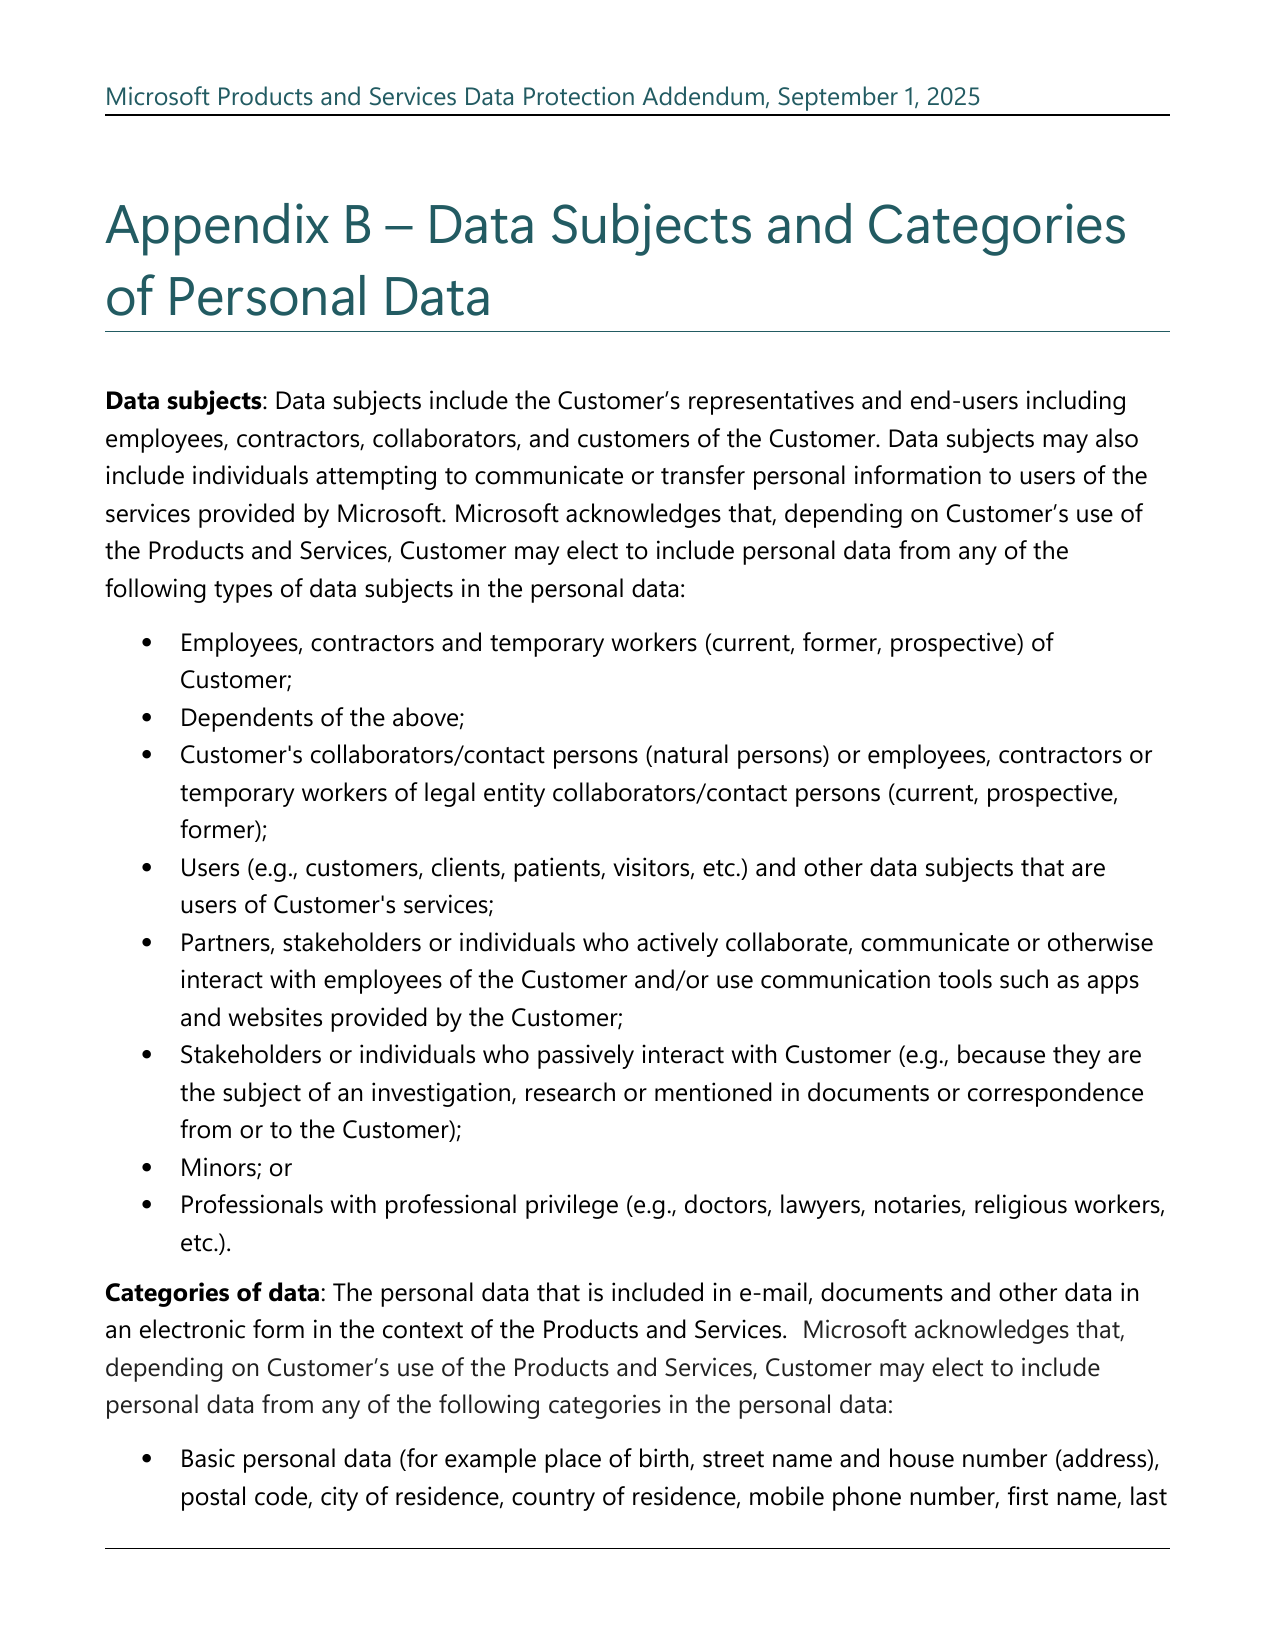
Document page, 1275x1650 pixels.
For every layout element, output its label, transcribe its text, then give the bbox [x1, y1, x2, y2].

text Data subjects: Data subjects include the Customer’s representatives and end-users including employees, contractors, collaborators, and customers of the Customer. Data subjects may also include individuals attempting to communicate or transfer personal information to users of the services provided by Microsoft. Microsoft acknowledges that, depending on Customer’s use of the Products and Services, Customer may elect to include personal data from any of the following types of data subjects in the personal data: [105, 379, 1170, 604]
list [142, 1438, 1170, 1513]
list Users (e.g., customers, clients, patients, visitors, etc.) and other data subjects that are users of Customer's services; [142, 846, 1170, 921]
list Dependents of the above; [142, 696, 1170, 734]
list Partners, stakeholders or individuals who actively collaborate, communicate or otherwise interact with employees of the Customer and/or use communication tools such as apps and websites provided by the Customer; [142, 921, 1170, 1034]
list Minors; or [142, 1146, 1170, 1184]
list Customer's collaborators/contact persons (natural persons) or employees, contractors or temporary workers of legal entity collaborators/contact persons (current, prospective, former); [142, 734, 1170, 846]
text Categories of data: The personal data that is included in e-mail, documents and other data in an electronic form in the context of the Products and Services. Microsoft acknowledges that, depending on Customer’s use of the Products and Services, Customer may elect to include personal data from any of the following categories in the personal data: [105, 1271, 1170, 1421]
list Professionals with professional privilege (e.g., doctors, lawyers, notaries, religious workers, etc.). [142, 1184, 1170, 1259]
list Stakeholders or individuals who passively interact with Customer (e.g., because they are the subject of an investigation, research or mentioned in documents or correspondence from or to the Customer); [142, 1034, 1170, 1146]
subtitle Appendix B – Data Subjects and Categories of Personal Data [105, 184, 1170, 331]
list Employees, contractors and temporary workers (current, former, prospective) of Customer; [142, 621, 1170, 696]
